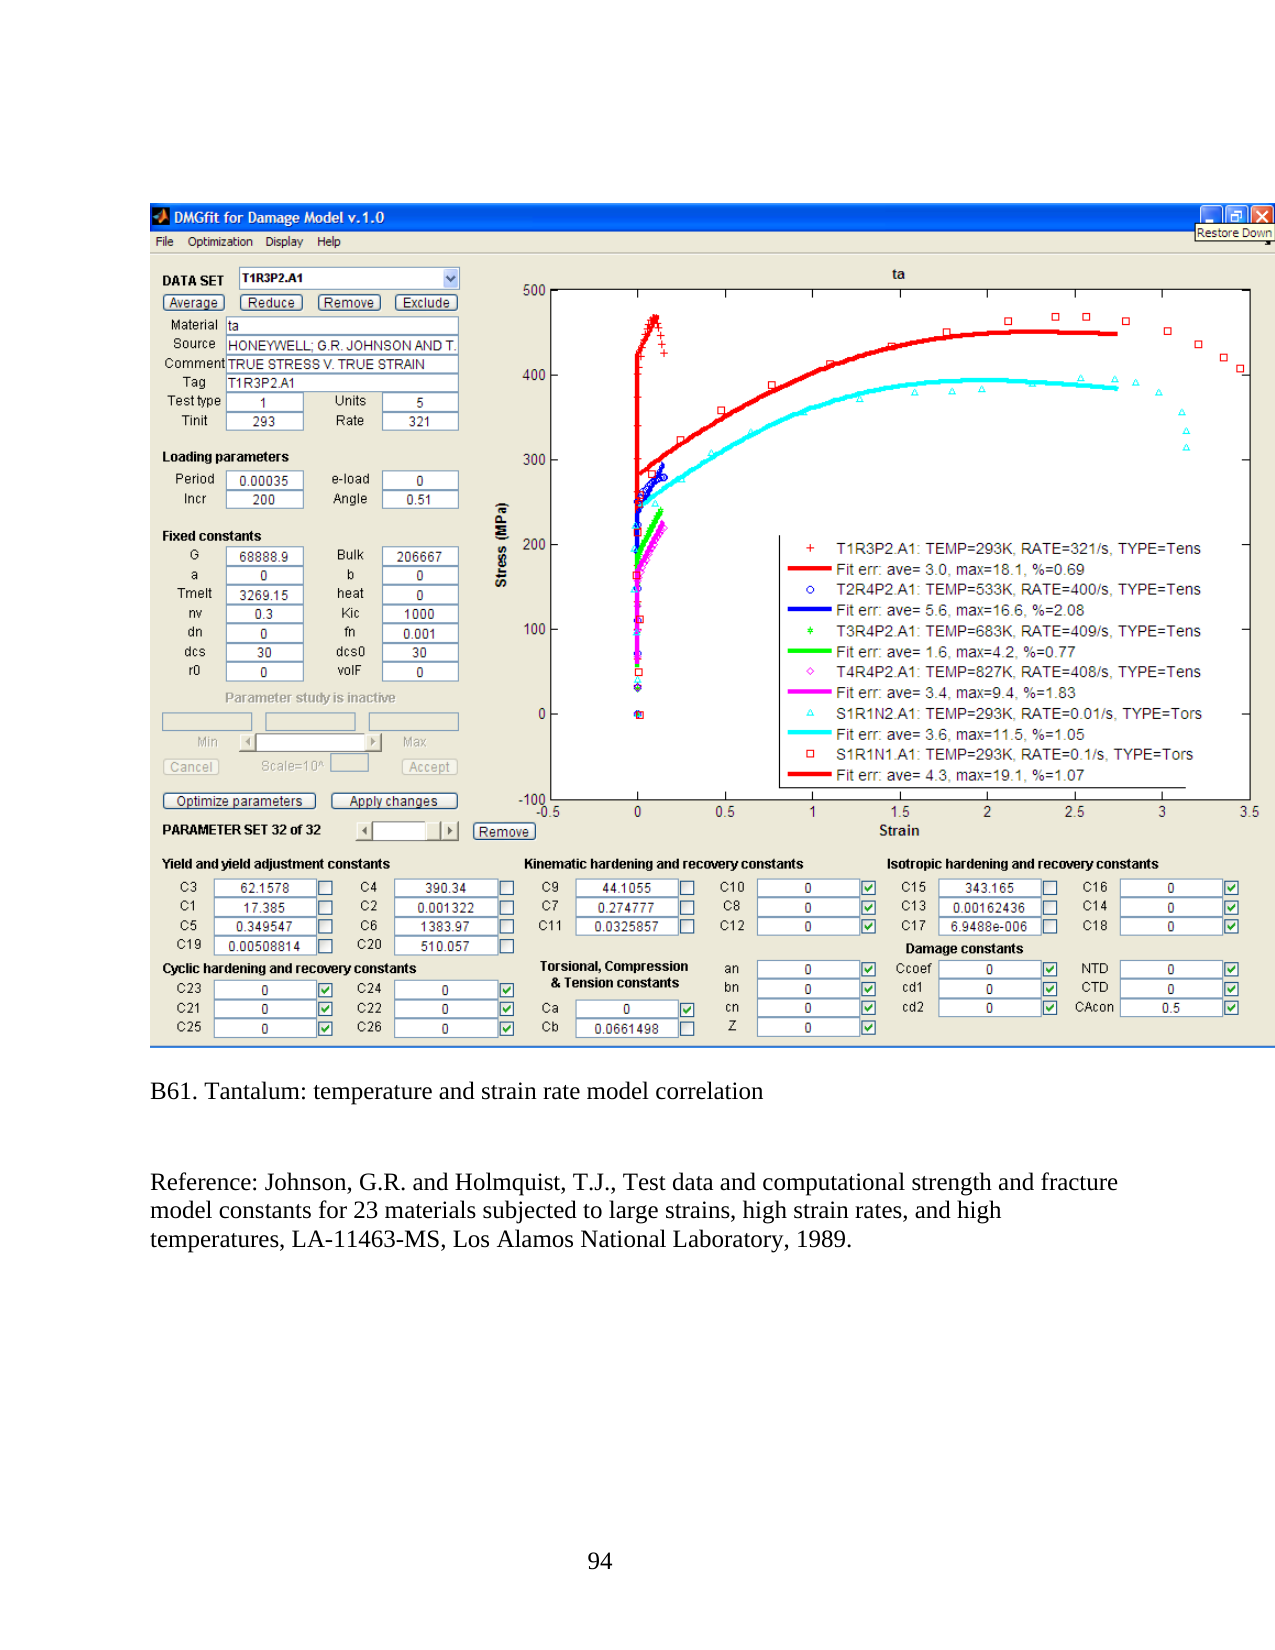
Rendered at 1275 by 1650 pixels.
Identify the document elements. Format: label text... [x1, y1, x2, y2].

picture [150, 203, 1275, 1048]
text Reference: Johnson, G.R. and Holmquist, T.J., Test data and computational strength and fracture model constants for 23 materials subjected to large strains, high strain rates, and high temperatures, LA-11463-MS, Los Alamos National Laboratory, 1989. [150, 1167, 1131, 1253]
text B61. Tantalum: temperature and strain rate model correlation [150, 1076, 1131, 1105]
